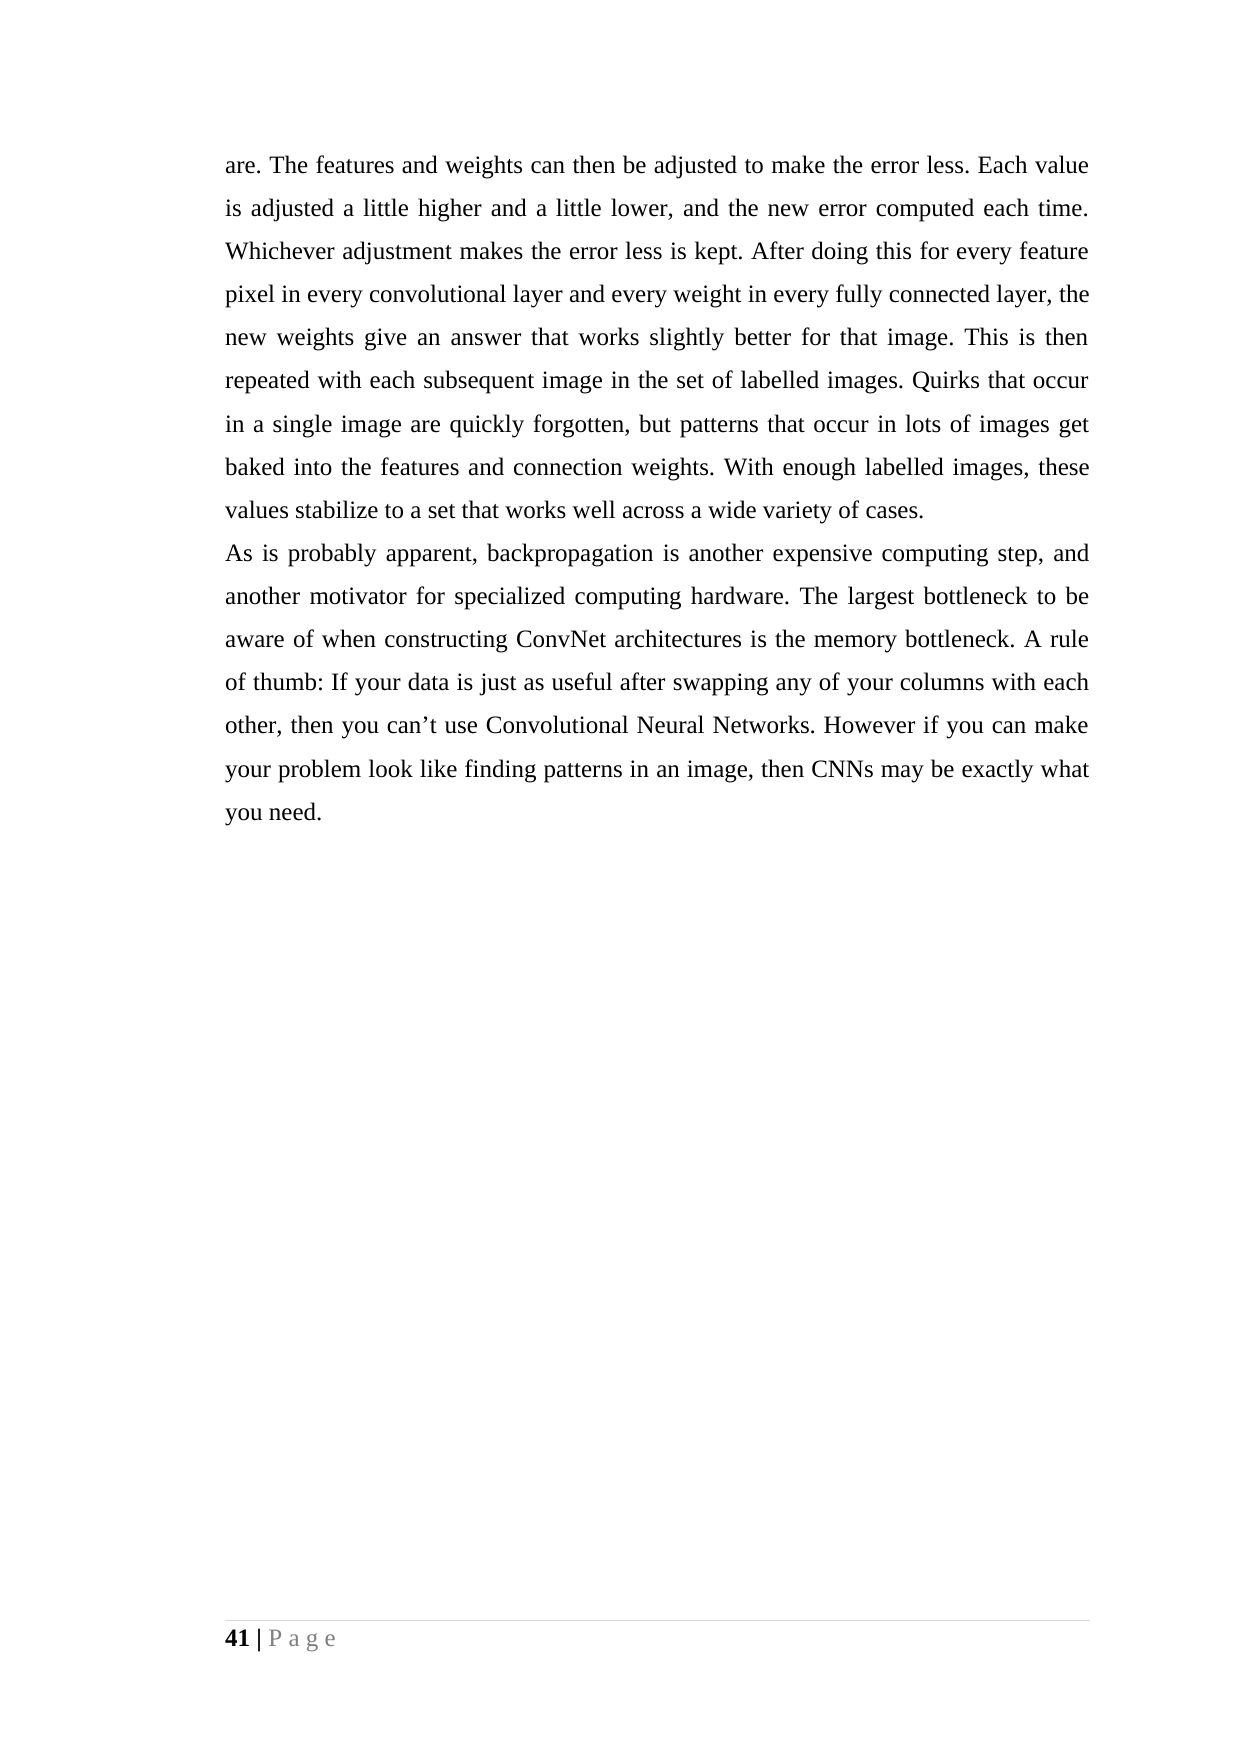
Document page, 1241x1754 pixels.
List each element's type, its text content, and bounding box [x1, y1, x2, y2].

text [225, 150, 1090, 524]
text As is probably apparent, backpropagation is another expensive computing step, and another motivator for specialized computing hardware. The largest bottleneck to be aware of when constructing ConvNet architectures is the memory bottleneck. A rule of thumb: If your data is just as useful after swapping any of your columns with each other, then you can’t use Convolutional Neural Networks. However if you can make your problem look like finding patterns in an image, then CNNs may be exactly what you need. [225, 538, 1090, 826]
